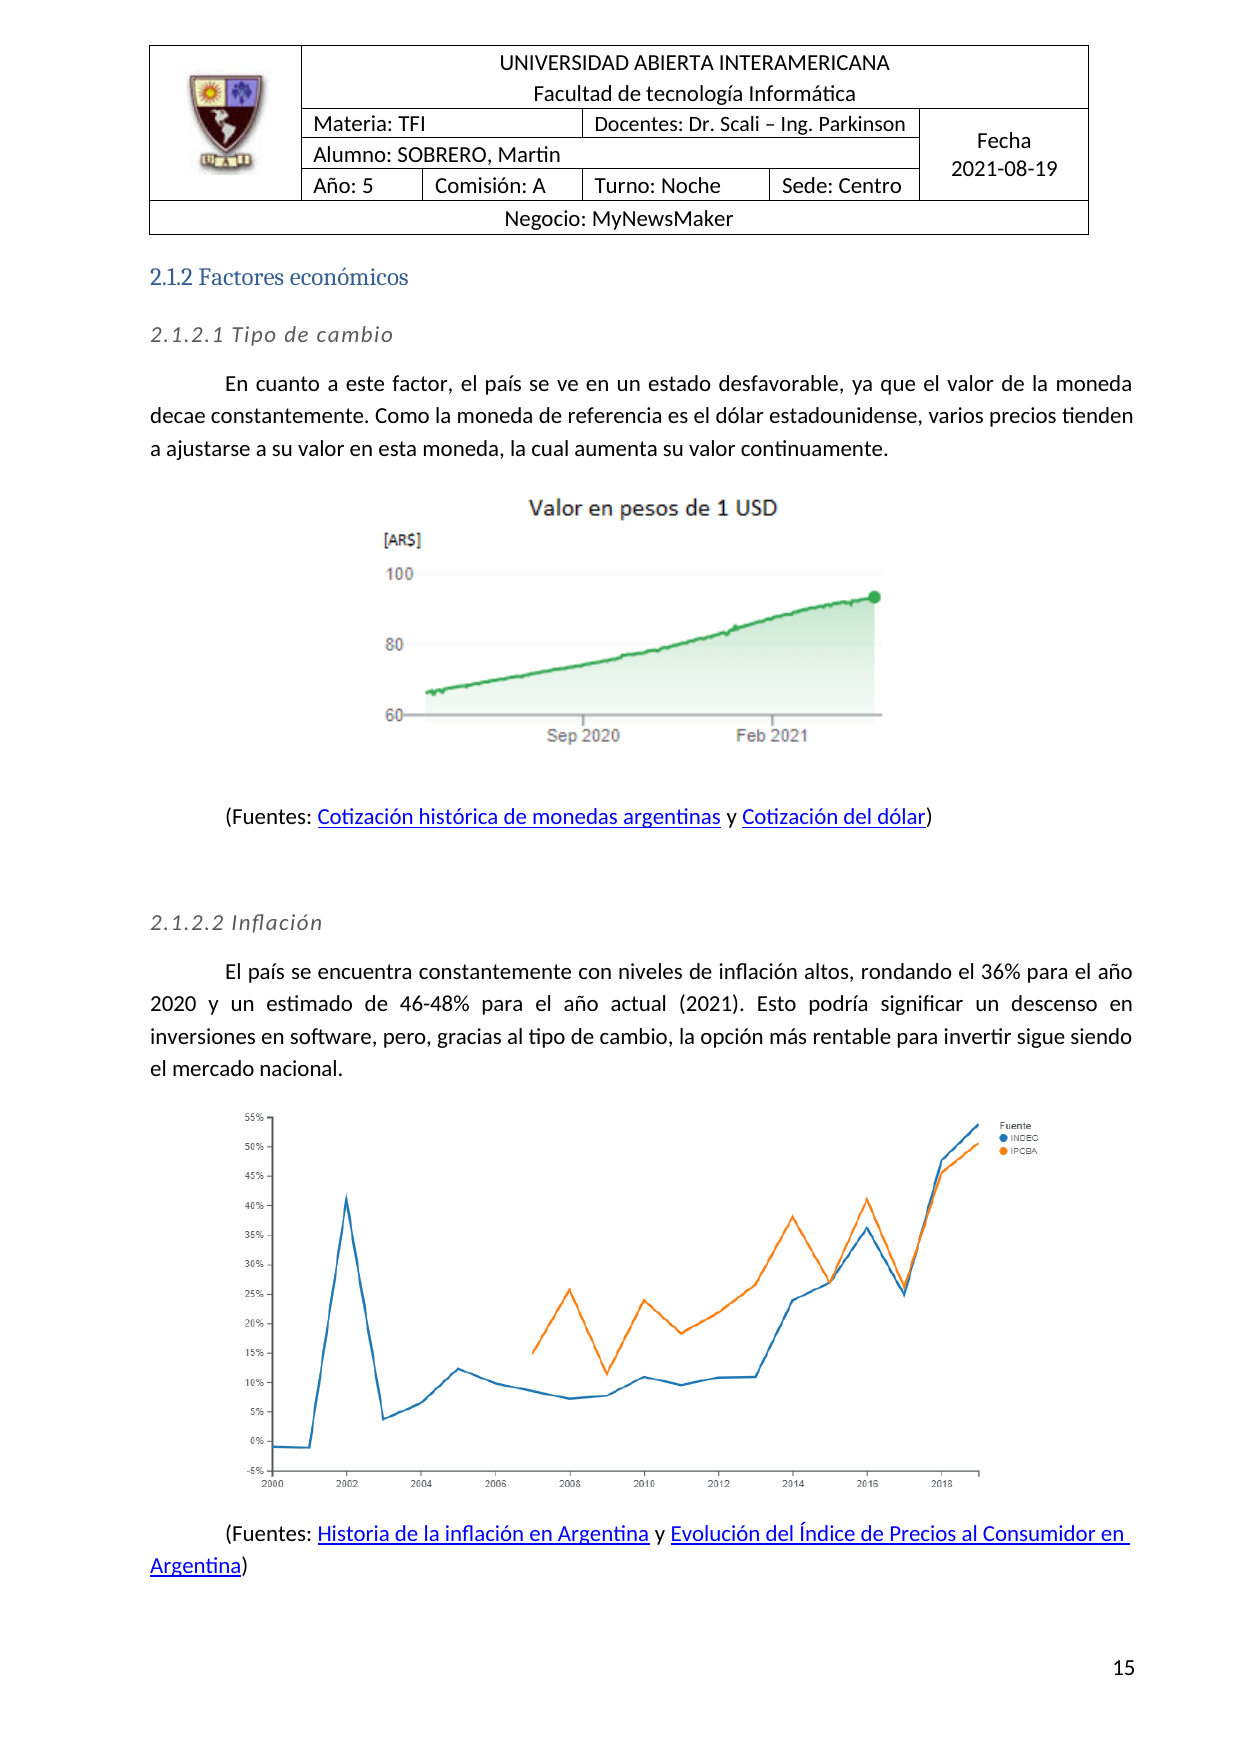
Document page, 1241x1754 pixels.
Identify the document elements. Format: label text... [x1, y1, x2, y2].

text (Fuentes: Cotización histórica de monedas argentinas y Cotización del dólar) [150, 802, 1135, 831]
picture [343, 486, 942, 778]
text El país se encuentra constantemente con niveles de inflación altos, rondando el 36% para el año 2020 y un estimado de 46-48% para el año actual (2021). Esto podría significar un descenso en inversiones en software, pero, gracias al tipo de cambio, la opción más rentable para invertir sigue siendo el mercado nacional. [150, 957, 1135, 1082]
subtitle 2.1.2.2 Inflación [150, 908, 1135, 937]
text En cuanto a este factor, el país se ve en un estado desfavorable, ya que el valor de la moneda decae constantemente. Como la moneda de referencia es el dólar estadounidense, varios precios tienden a ajustarse a su valor en esta moneda, la cual aumenta su valor continuamente. [150, 369, 1135, 462]
subtitle 2.1.2.1 Tipo de cambio [150, 321, 1135, 349]
text (Fuentes: Historia de la inflación en Argentina y Evolución del Índice de Precios al Consumidor en Argentina) [150, 1519, 1135, 1579]
picture [175, 67, 276, 180]
picture [238, 1107, 1047, 1494]
subtitle 2.1.2 Factores económicos [150, 263, 1135, 291]
